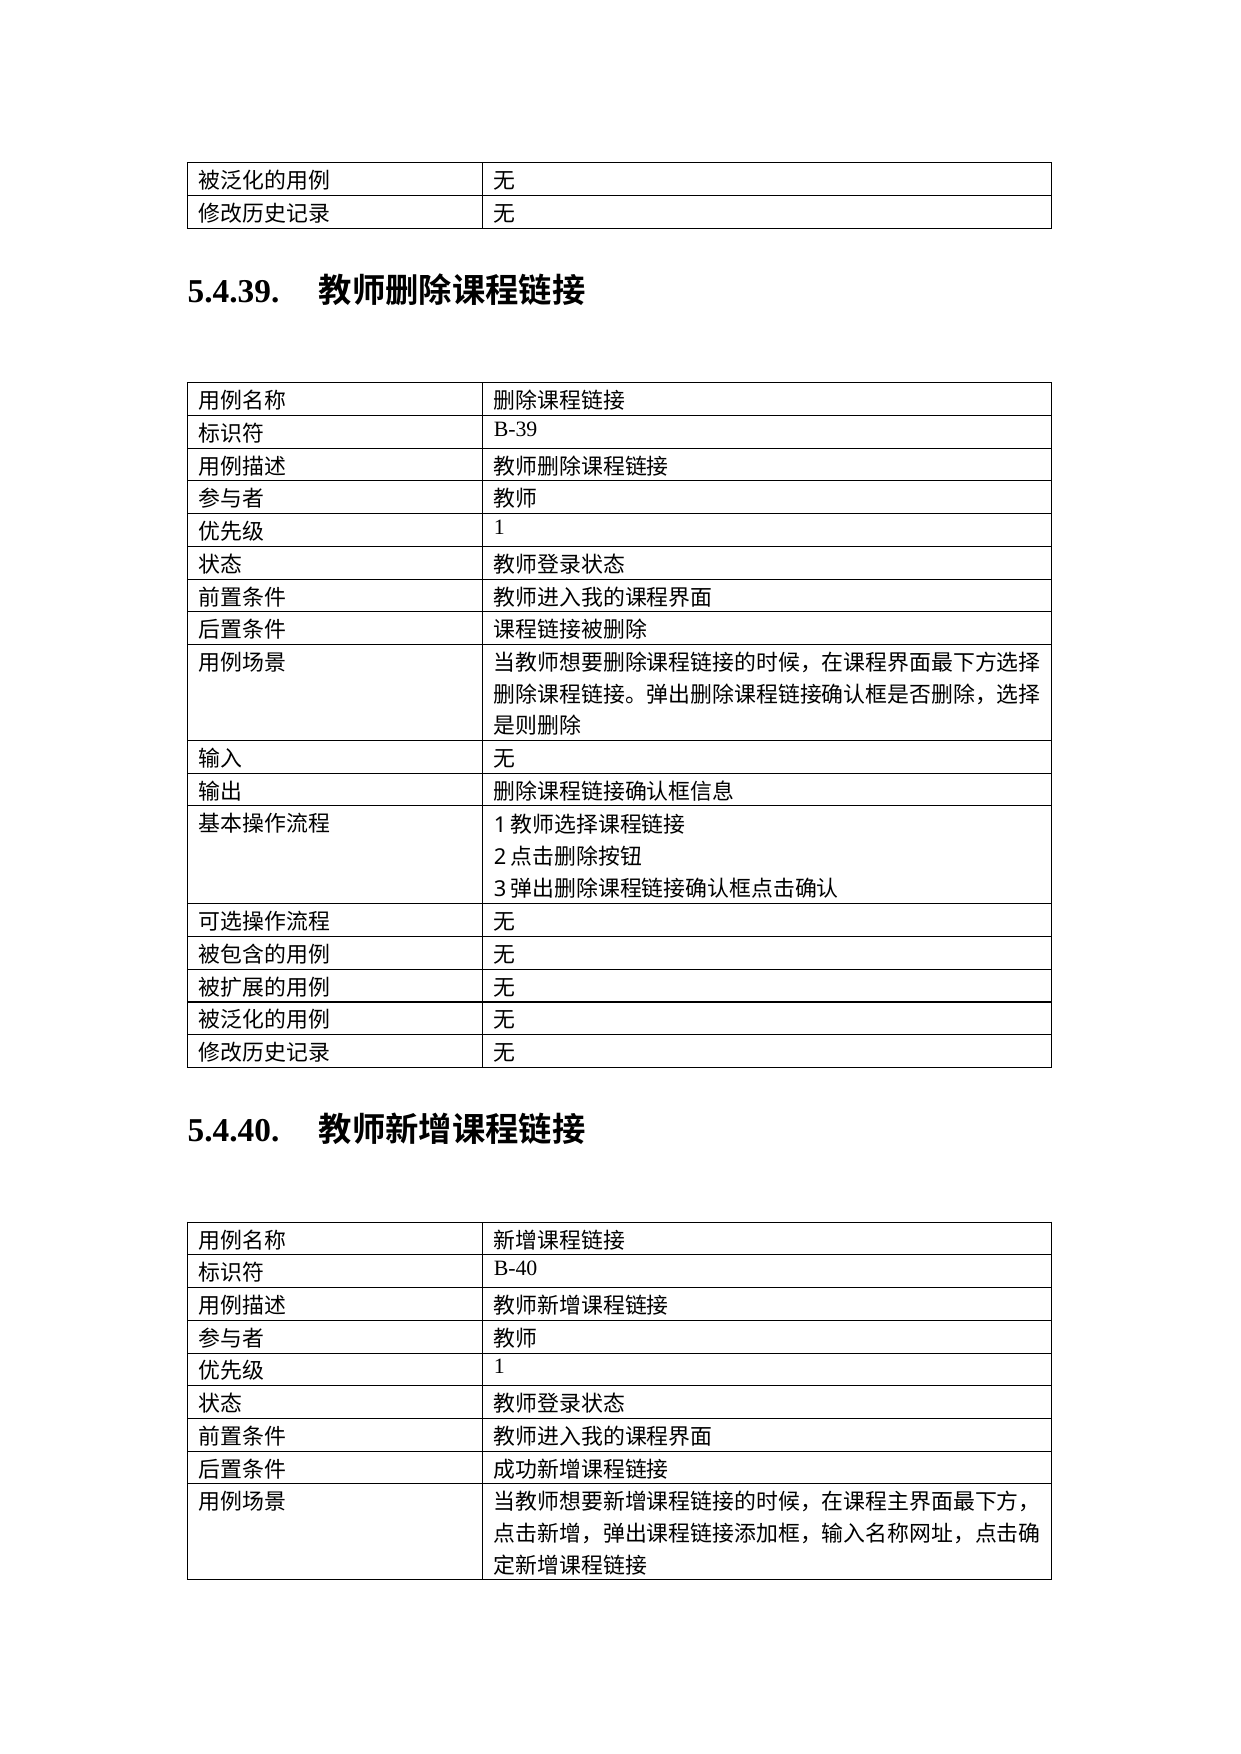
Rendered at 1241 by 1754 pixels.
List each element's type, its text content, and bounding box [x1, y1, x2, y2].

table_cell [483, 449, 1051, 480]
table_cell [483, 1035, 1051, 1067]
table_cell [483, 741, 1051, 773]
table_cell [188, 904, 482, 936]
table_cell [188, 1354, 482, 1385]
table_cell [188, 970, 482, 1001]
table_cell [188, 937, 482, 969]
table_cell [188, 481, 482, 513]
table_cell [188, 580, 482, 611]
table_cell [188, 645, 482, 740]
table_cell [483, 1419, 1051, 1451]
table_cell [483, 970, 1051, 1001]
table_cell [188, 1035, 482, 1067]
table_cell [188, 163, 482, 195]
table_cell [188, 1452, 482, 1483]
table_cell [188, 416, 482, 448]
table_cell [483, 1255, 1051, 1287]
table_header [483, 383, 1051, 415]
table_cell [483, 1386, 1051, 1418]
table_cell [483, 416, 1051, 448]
subtitle 教师删除课程链接 [187, 256, 1053, 321]
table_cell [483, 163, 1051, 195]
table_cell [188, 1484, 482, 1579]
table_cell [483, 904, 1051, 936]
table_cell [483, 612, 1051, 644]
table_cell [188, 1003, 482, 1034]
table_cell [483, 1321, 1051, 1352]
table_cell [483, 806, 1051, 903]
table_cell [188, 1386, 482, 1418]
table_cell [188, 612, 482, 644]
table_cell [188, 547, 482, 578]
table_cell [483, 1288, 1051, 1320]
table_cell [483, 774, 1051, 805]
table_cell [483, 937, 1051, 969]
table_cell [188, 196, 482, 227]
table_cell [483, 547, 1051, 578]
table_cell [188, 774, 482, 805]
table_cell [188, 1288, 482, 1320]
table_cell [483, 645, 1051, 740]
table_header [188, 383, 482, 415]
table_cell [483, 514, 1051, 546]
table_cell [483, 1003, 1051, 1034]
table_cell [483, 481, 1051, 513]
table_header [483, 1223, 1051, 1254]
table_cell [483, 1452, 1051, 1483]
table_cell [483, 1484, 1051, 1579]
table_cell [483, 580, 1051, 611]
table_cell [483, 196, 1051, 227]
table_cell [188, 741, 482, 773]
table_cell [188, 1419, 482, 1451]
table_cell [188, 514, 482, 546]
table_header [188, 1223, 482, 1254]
subtitle 教师新增课程链接 [187, 1095, 1053, 1160]
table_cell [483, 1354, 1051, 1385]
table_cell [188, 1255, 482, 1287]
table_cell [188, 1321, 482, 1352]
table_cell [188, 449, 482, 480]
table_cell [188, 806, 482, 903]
